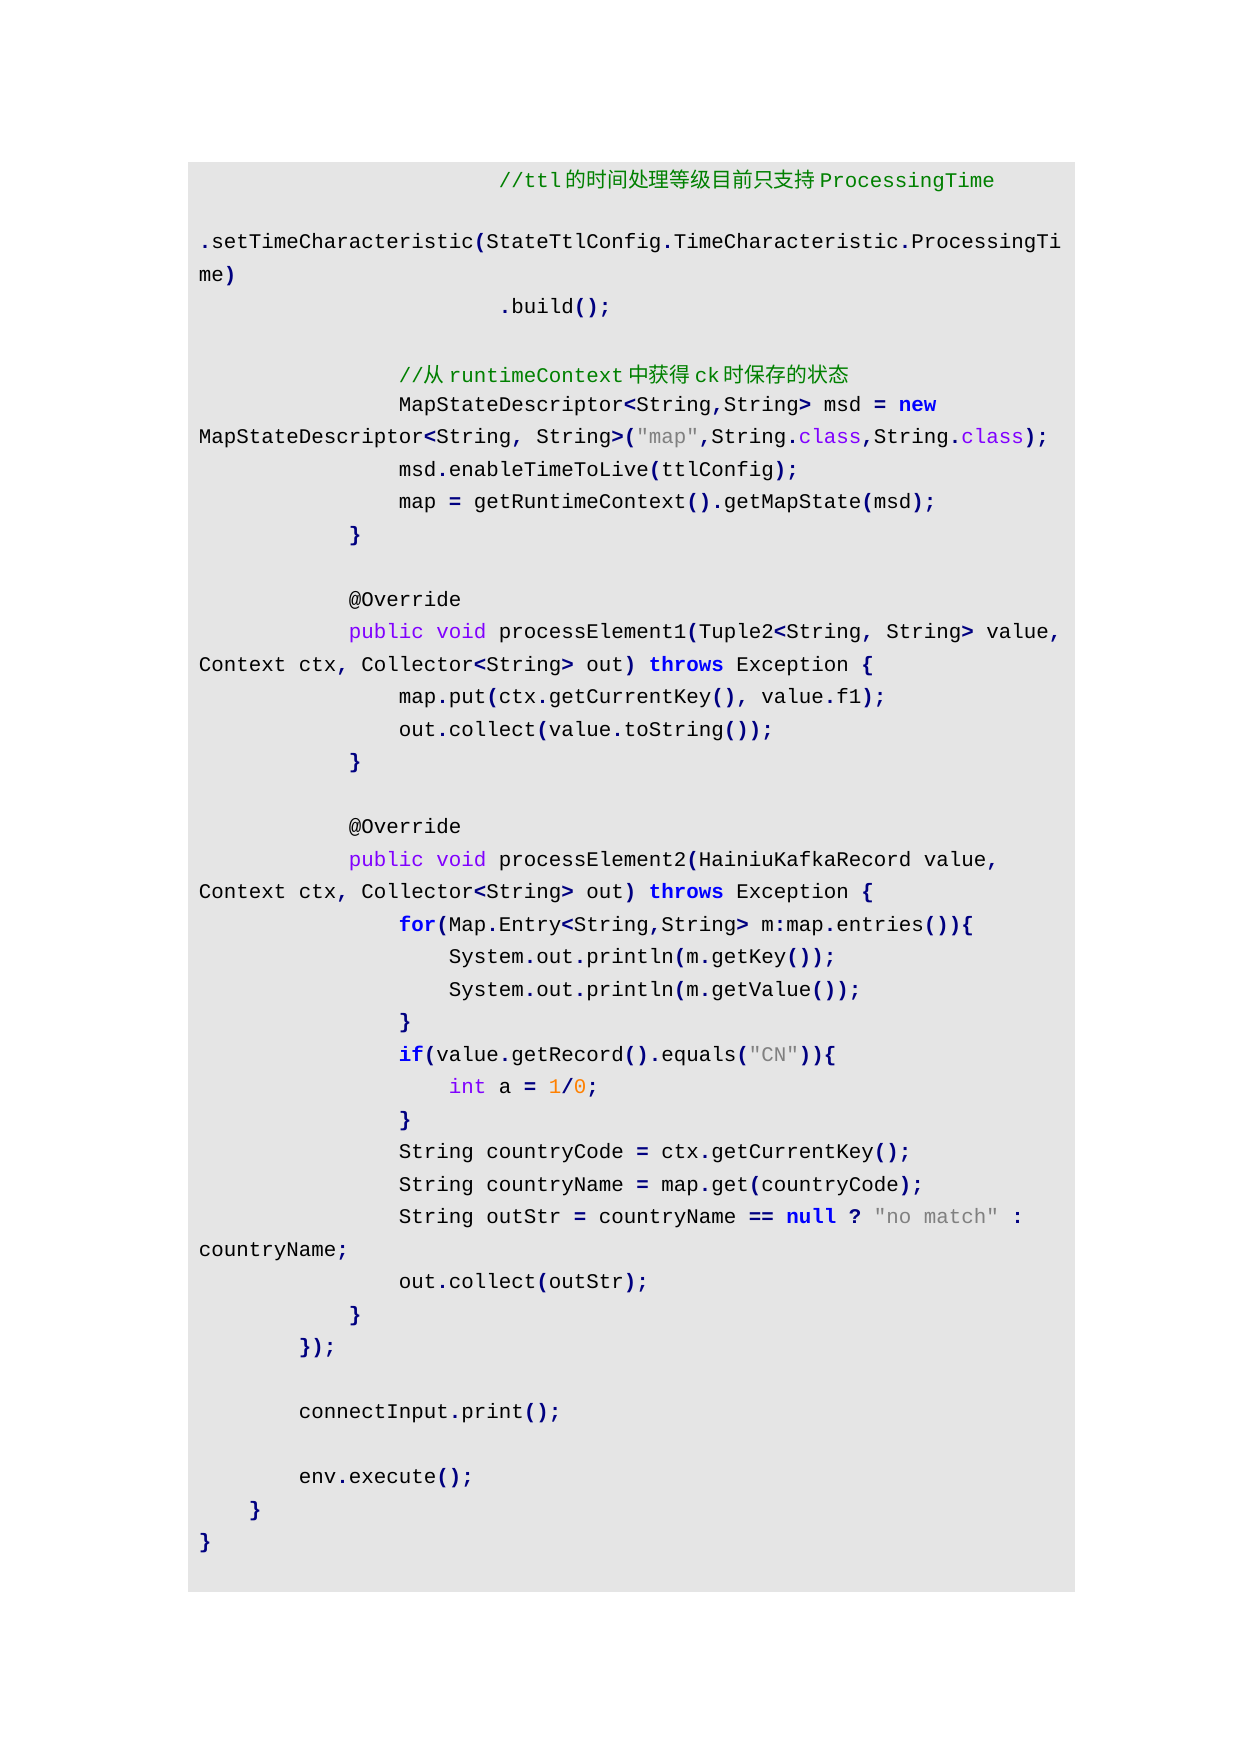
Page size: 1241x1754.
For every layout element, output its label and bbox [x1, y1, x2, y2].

table_header [188, 162, 1075, 1592]
